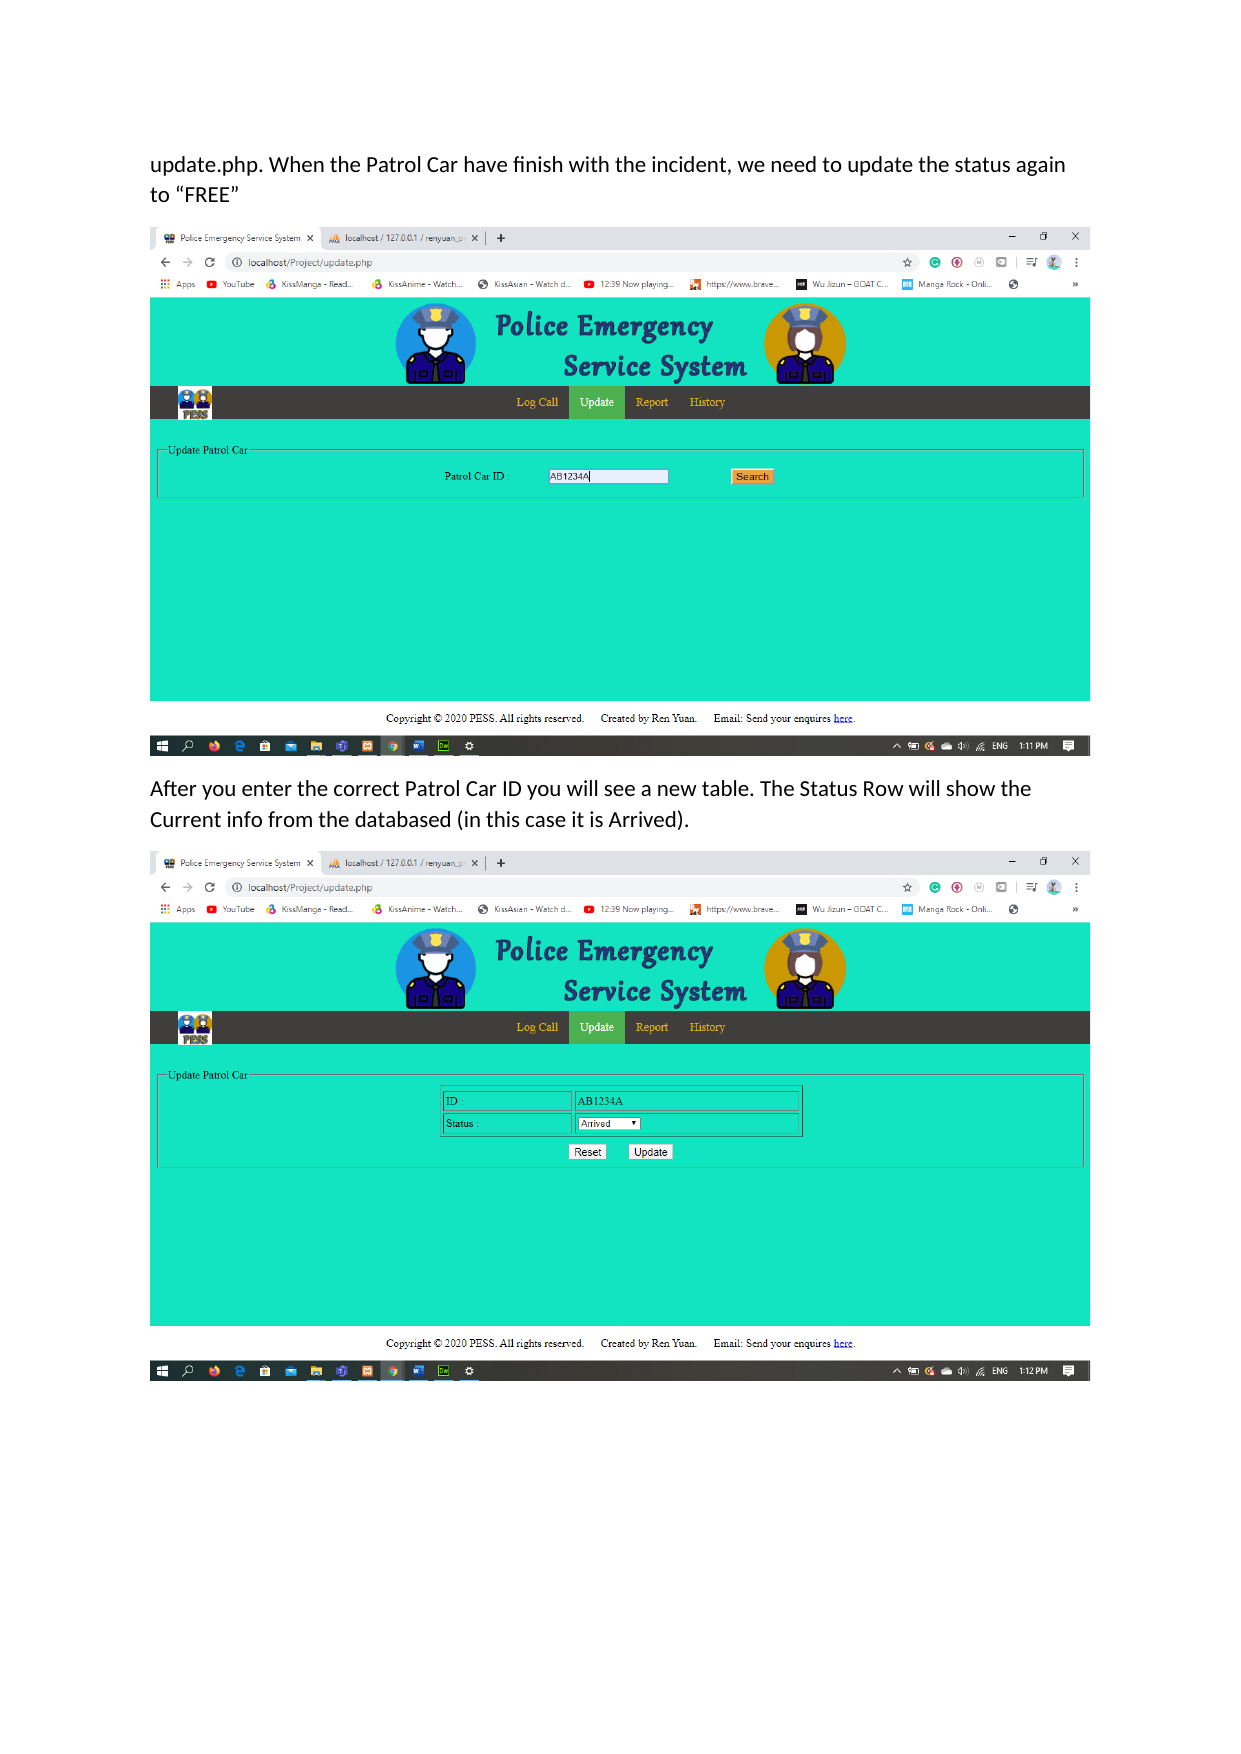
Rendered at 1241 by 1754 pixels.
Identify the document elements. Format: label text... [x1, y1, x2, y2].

text update.php. When the Patrol Car have finish with the incident, we need to update the status again to “FREE” [150, 150, 1090, 208]
text After you enter the correct Patrol Car ID you will see a new table. The Status Row will show the Current info from the databased (in this case it is Arrived). [150, 774, 1090, 833]
picture [150, 851, 1091, 1381]
picture [150, 227, 1091, 756]
